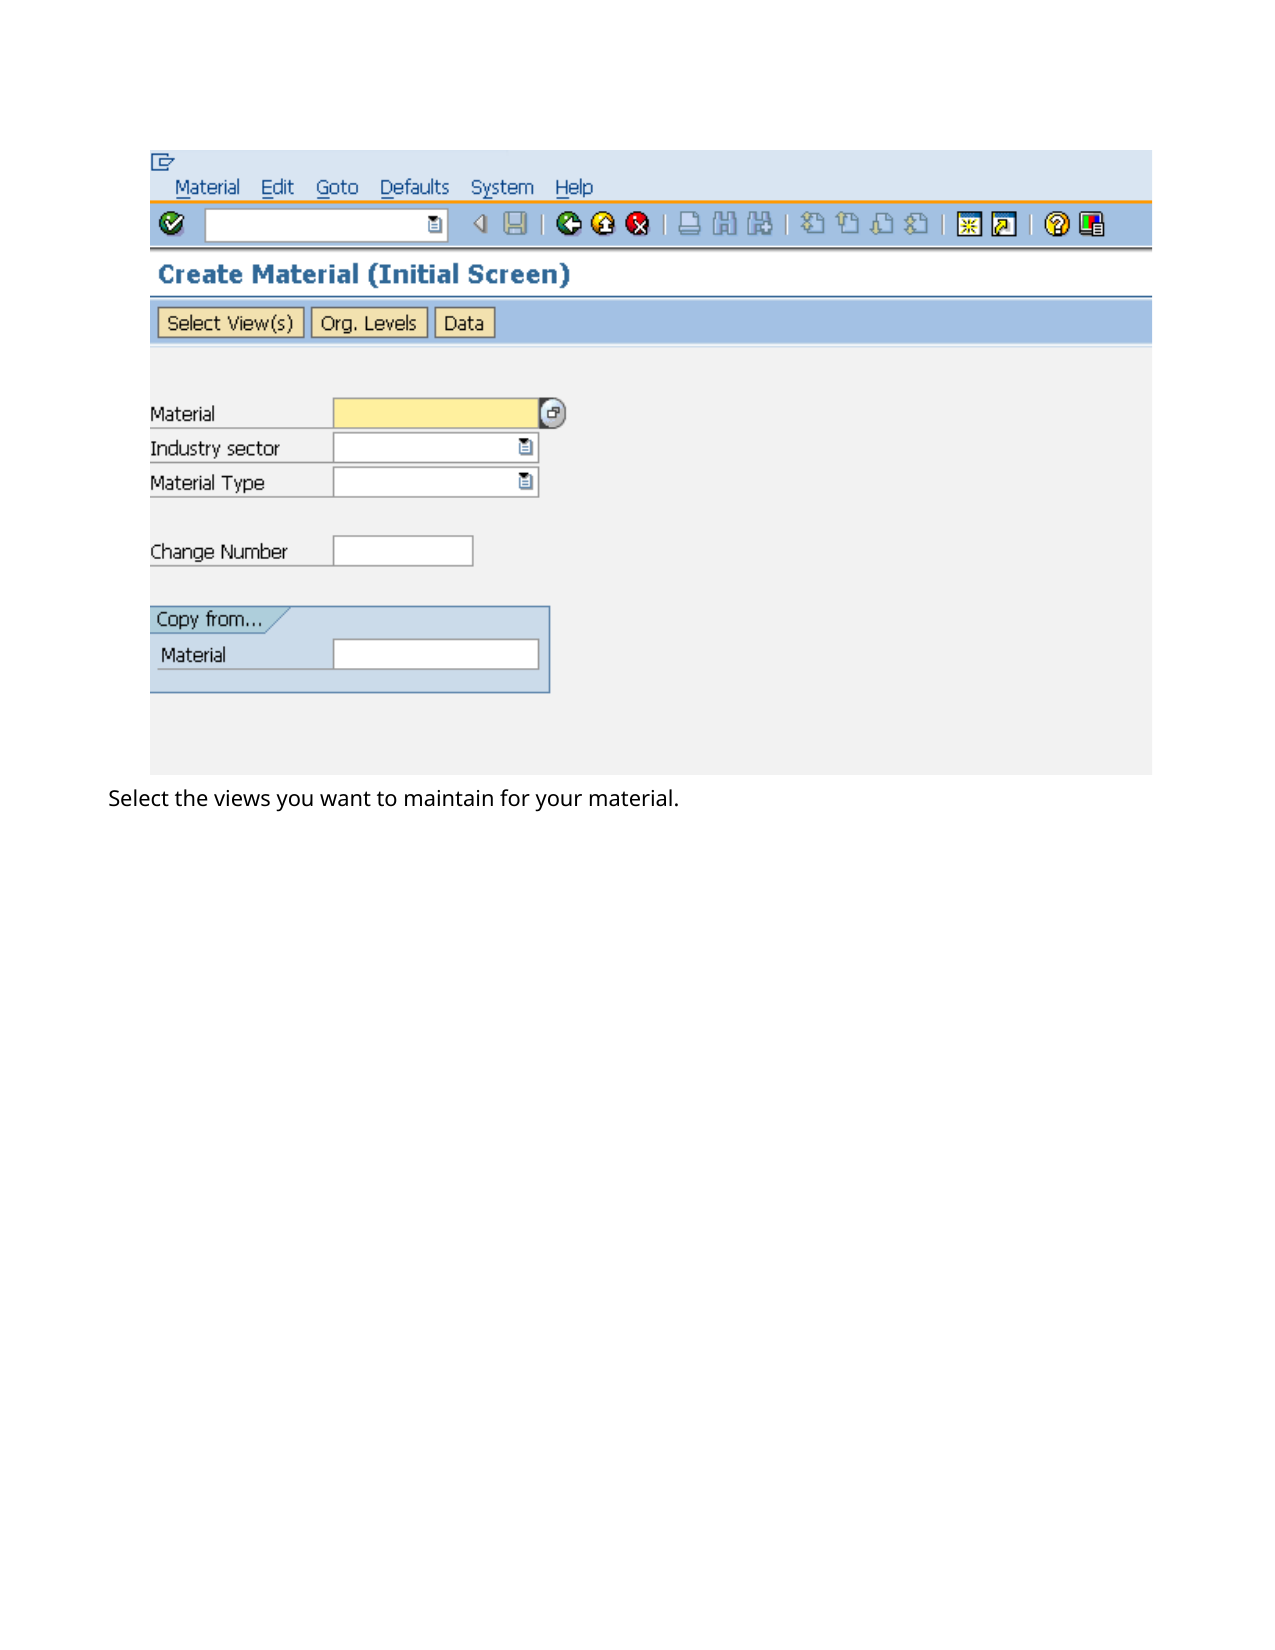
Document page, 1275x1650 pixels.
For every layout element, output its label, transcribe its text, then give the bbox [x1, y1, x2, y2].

text Select the views you want to maintain for your material. [108, 775, 1167, 812]
picture [150, 150, 1153, 775]
